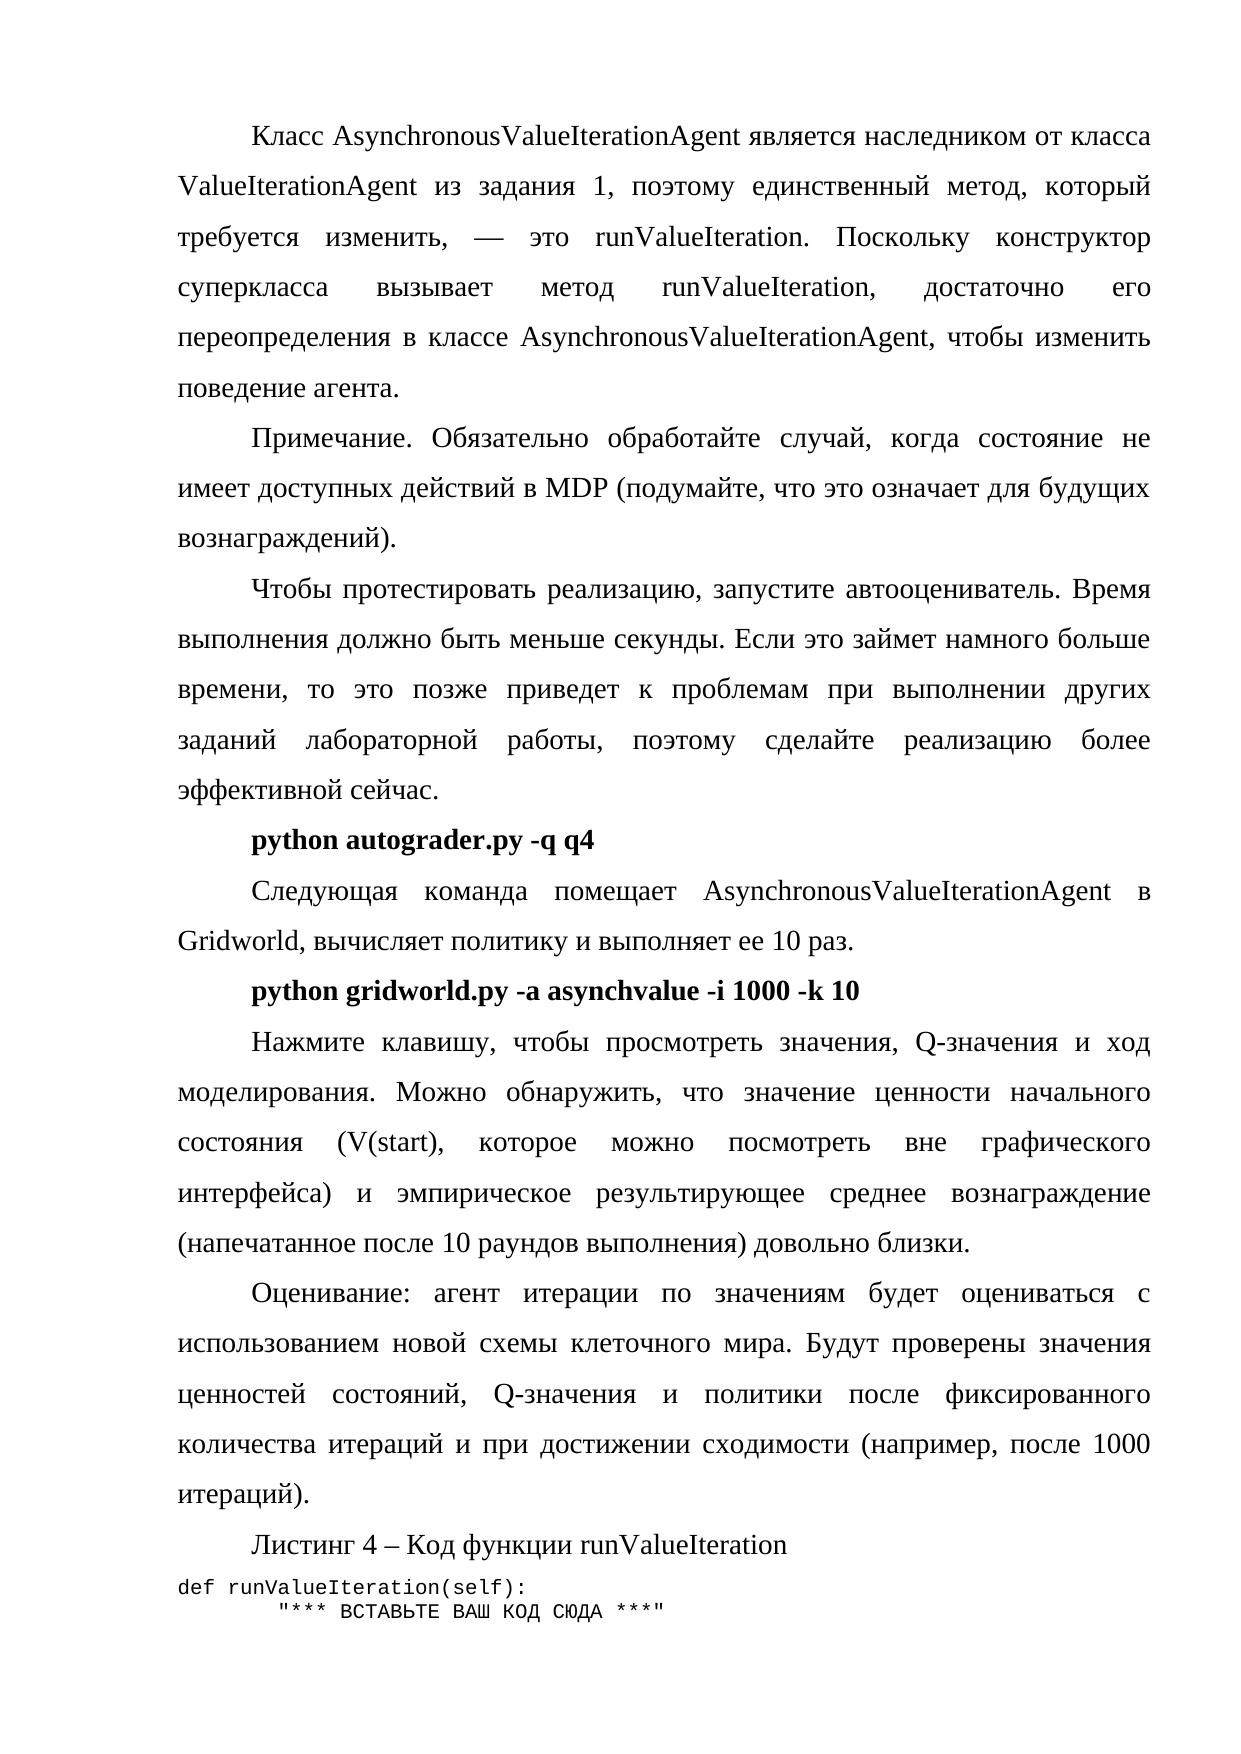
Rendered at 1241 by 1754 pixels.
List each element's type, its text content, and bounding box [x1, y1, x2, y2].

text Примечание. Обязательно обработайте случай, когда состояние не имеет доступных действий в MDP (подумайте, что это означает для будущих вознаграждений). [177, 420, 1152, 554]
text Нажмите клавишу, чтобы просмотреть значения, Q-значения и ход моделирования. Можно обнаружить, что значение ценности начального состояния (V(start), которое можно посмотреть вне графического интерфейса) и эмпирическое результирующее среднее вознаграждение (напечатанное после 10 раундов выполнения) довольно близки. [177, 1024, 1152, 1258]
text "*** ВСТАВЬТЕ ВАШ КОД СЮДА ***" [177, 1601, 1152, 1624]
text def runValueIteration(self): [177, 1577, 1152, 1601]
text Оценивание: агент итерации по значениям будет оцениваться с использованием новой схемы клеточного мира. Будут проверены значения ценностей состояний, Q-значения и политики после фиксированного количества итераций и при достижении сходимости (например, после 1000 итераций). [177, 1275, 1152, 1510]
text Чтобы протестировать реализацию, запустите автооцениватель. Время выполнения должно быть меньше секунды. Если это займет намного больше времени, то это позже приведет к проблемам при выполнении других заданий лабораторной работы, поэтому сделайте реализацию более эффективной сейчас. [177, 571, 1152, 806]
text python autograder.py -q q4 [177, 822, 1152, 856]
text Листинг 4 – Код функции runValueIteration [177, 1527, 1152, 1560]
text python gridworld.py -a asynchvalue -i 1000 -k 10 [177, 973, 1152, 1007]
text Класс AsynchronousValueIterationAgent является наследником от класса ValueIterationAgent из задания 1, поэтому единственный метод, который требуется изменить, — это runValueIteration. Поскольку конструктор суперкласса вызывает метод runValueIteration, достаточно его переопределения в классе AsynchronousValueIterationAgent, чтобы изменить поведение агента. [177, 118, 1152, 403]
text Следующая команда помещает AsynchronousValueIterationAgent в Gridworld, вычисляет политику и выполняет ее 10 раз. [177, 873, 1152, 957]
